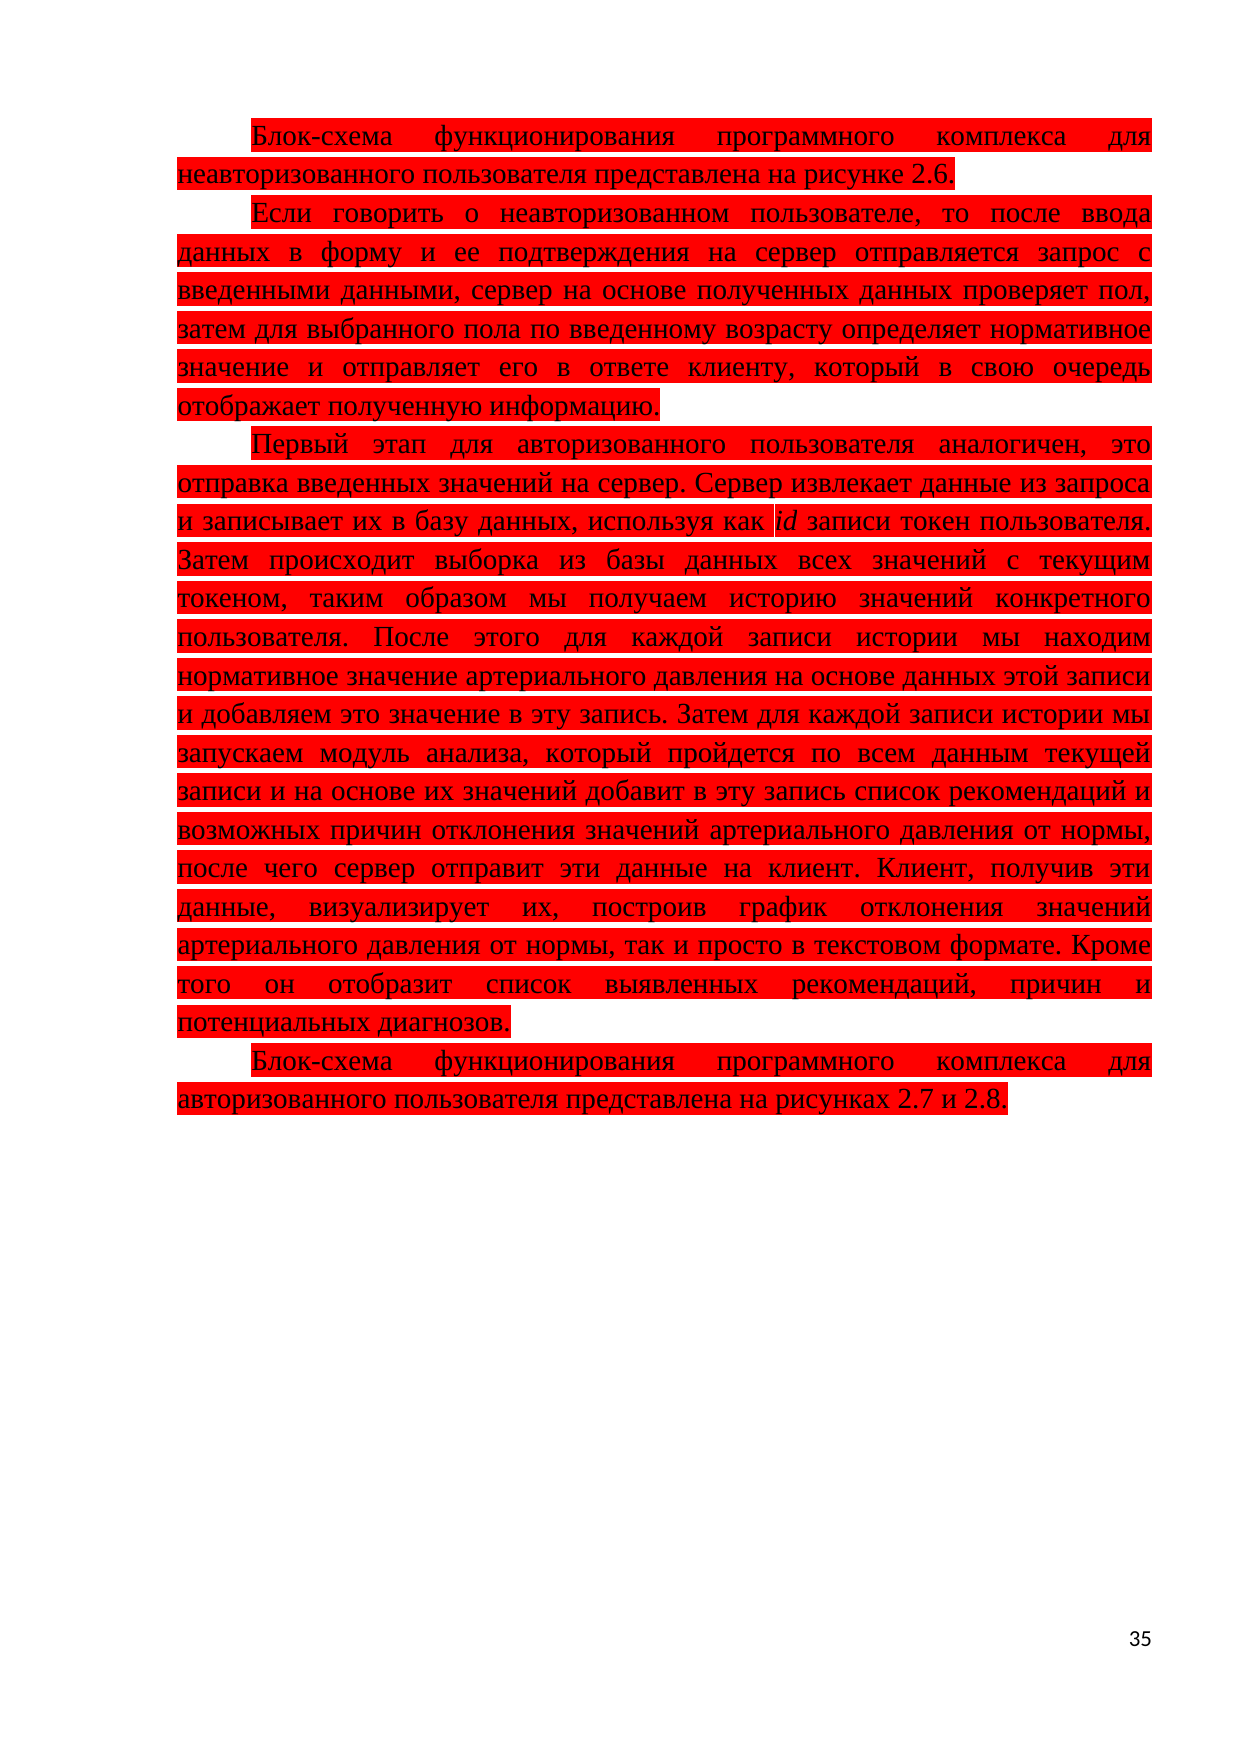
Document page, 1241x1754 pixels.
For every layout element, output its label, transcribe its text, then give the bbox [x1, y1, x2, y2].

text Если говорить о неавторизованном пользователе, то после ввода данных в форму и ее подтверждения на сервер отправляется запрос с введенными данными, сервер на основе полученных данных проверяет пол, затем для выбранного пола по введенному возрасту определяет нормативное значение и отправляет его в ответе клиенту, который в свою очередь отображает полученную информацию. [177, 195, 1152, 234]
text Блок-схема функционирования программного комплекса для авторизованного пользователя представлена на рисунках 2.7 и 2.8. [177, 1043, 1152, 1115]
text Если говорить о неавторизованном пользователе, то после ввода данных в форму и ее подтверждения на сервер отправляется запрос с введенными данными, сервер на основе полученных данных проверяет пол, затем для выбранного пола по введенному возрасту определяет нормативное значение и отправляет его в ответе клиенту, который в свою очередь отображает полученную информацию. [177, 383, 1152, 421]
text Блок-схема функционирования программного комплекса для неавторизованного пользователя представлена на рисунке 2.6. [177, 118, 1152, 190]
